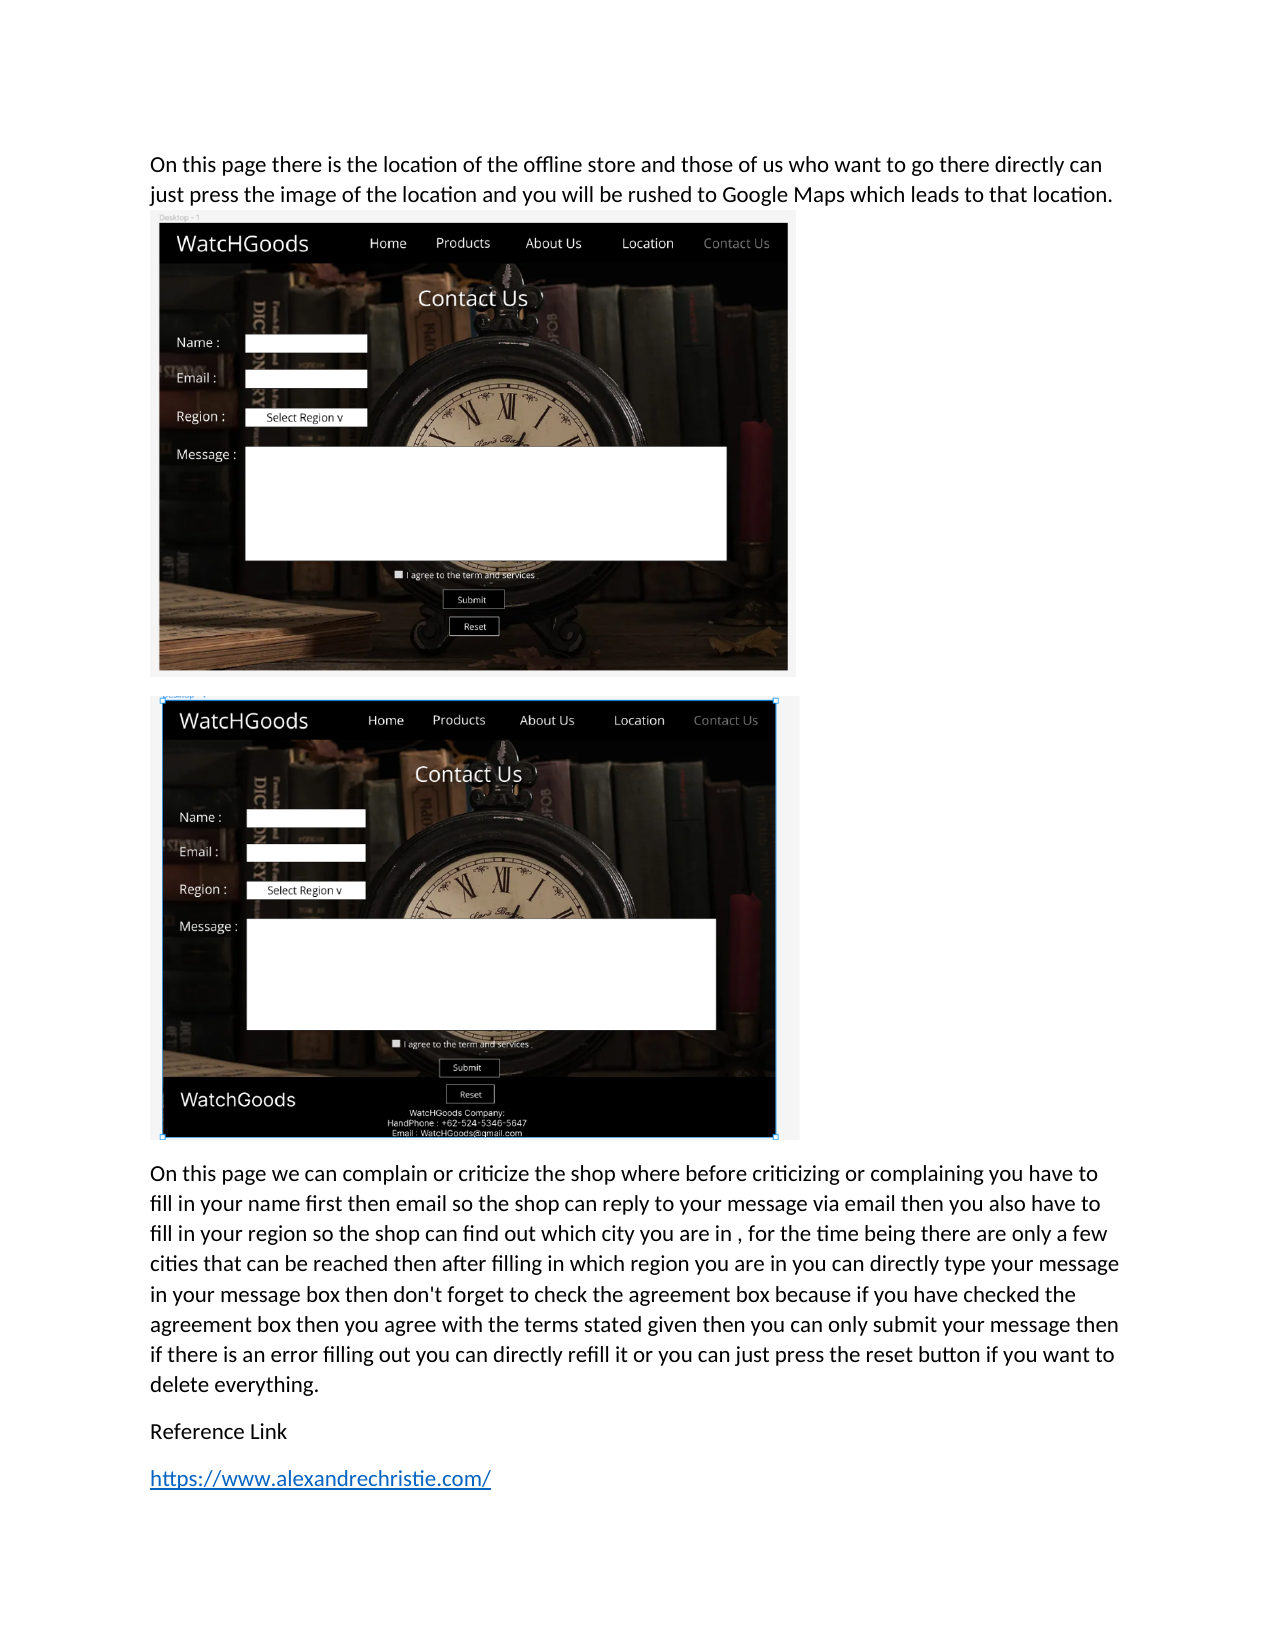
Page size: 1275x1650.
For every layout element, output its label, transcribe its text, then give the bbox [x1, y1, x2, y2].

picture [150, 210, 796, 677]
text On this page we can complain or criticize the shop where before criticizing or complaining you have to fill in your name first then email so the shop can reply to your message via email then you also have to fill in your region so the shop can find out which city you are in , for the time being there are only a few cities that can be reached then after filling in which region you are in you can directly type your message in your message box then don't forget to check the agreement box because if you have checked the agreement box then you agree with the terms stated given then you can only submit your message then if there is an error filling out you can directly refill it or you can just press the reset button if you want to delete everything. [150, 1159, 1125, 1398]
text https://www.alexandrechristie.com/ [150, 1464, 1125, 1492]
text Reference Link [150, 1417, 1125, 1445]
picture [150, 696, 800, 1140]
